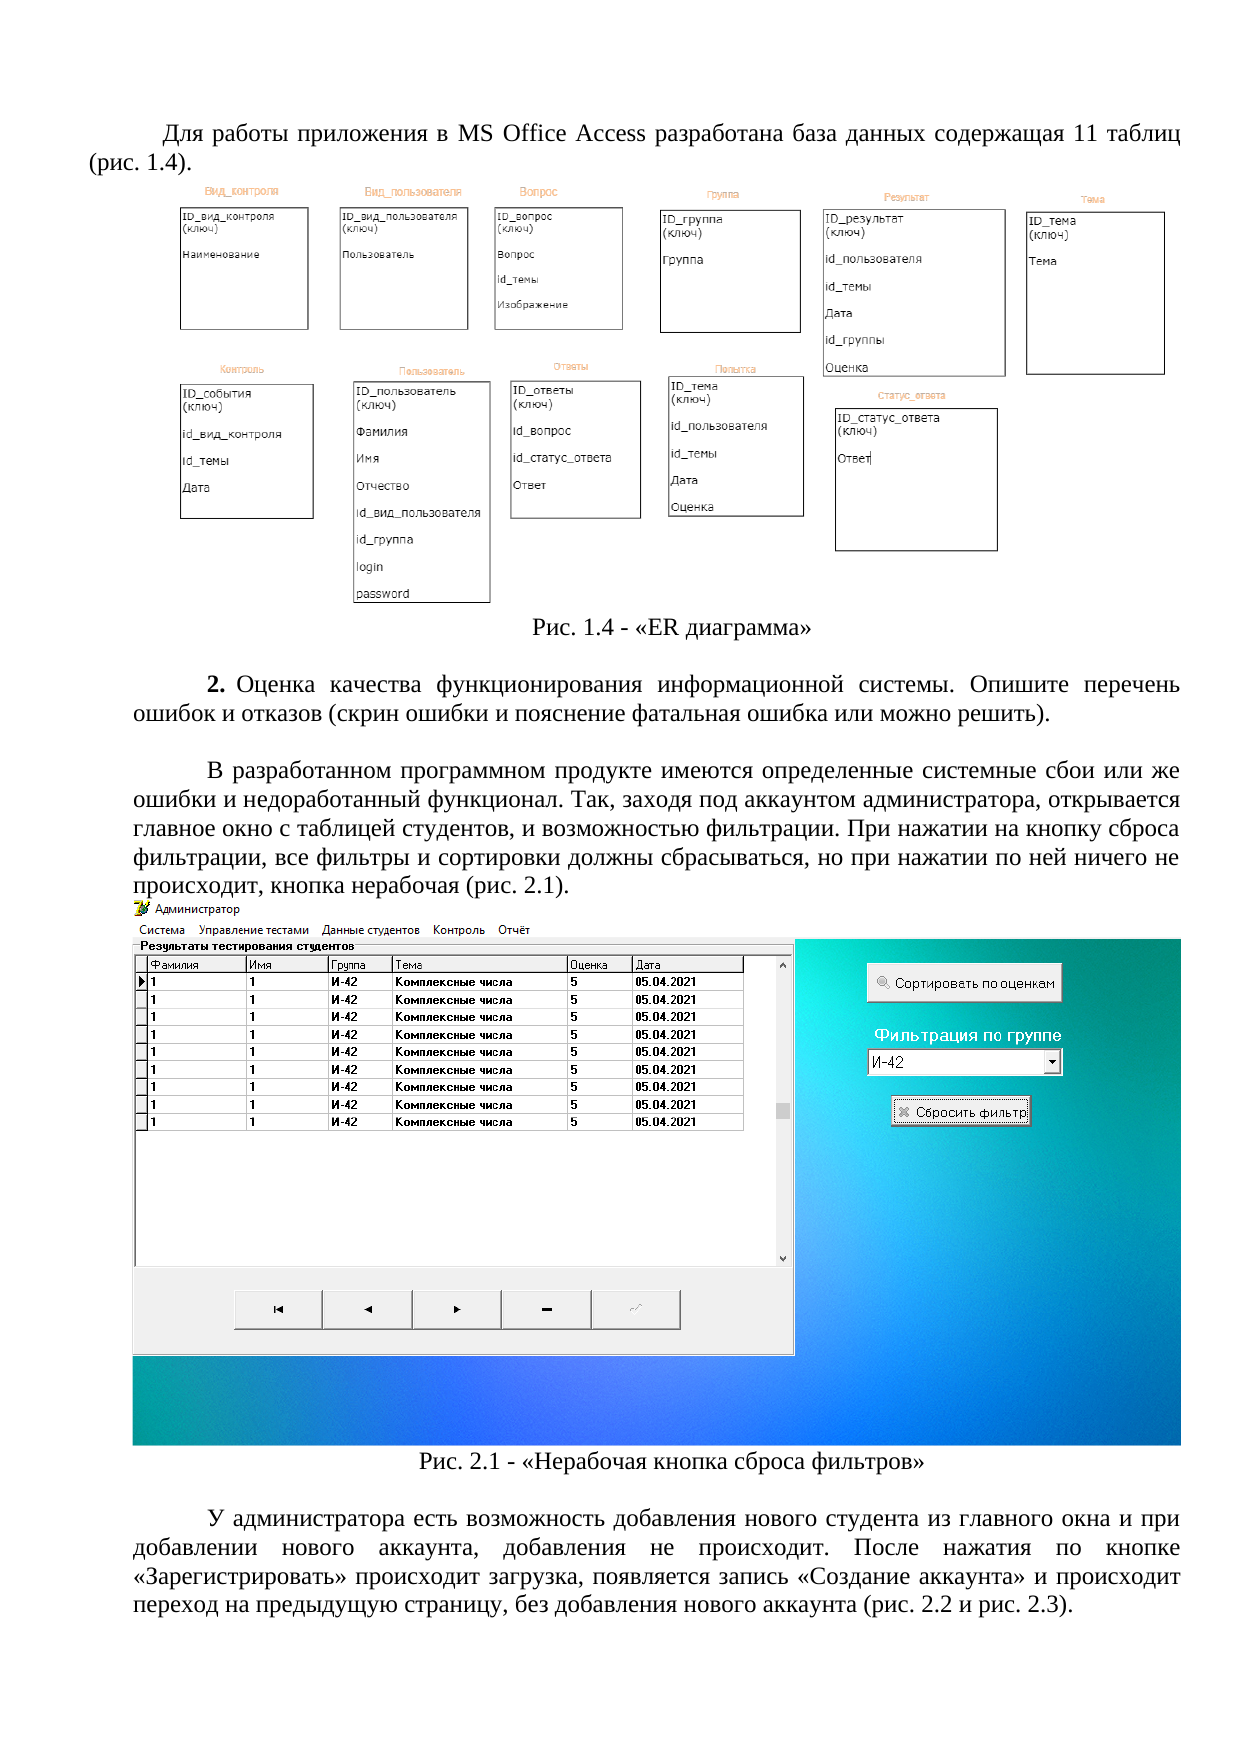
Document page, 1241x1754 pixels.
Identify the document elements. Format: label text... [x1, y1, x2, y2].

text У администратора есть возможность добавления нового студента из главного окна и при добавлении нового аккаунта, добавления не происходит. После нажатия по кнопке «Зарегистрировать» происходит загрузка, появляется запись «Создание аккаунта» и происходит переход на предыдущую страницу, без добавления нового аккаунта (рис. 2.2 и рис. 2.3). [133, 1503, 1181, 1618]
picture [170, 175, 1174, 612]
picture [1102, 1338, 1107, 1347]
picture [132, 899, 1181, 1446]
text Для работы приложения в MS Office Access разработана база данных содержащая 11 таблиц (рис. 1.4). [88, 118, 1181, 176]
text Рис. 1.4 - «ER диаграмма» [88, 612, 1181, 641]
list Оценка качества функционирования информационной системы. Опишите перечень ошибок и отказов (скрин ошибки и пояснение фатальная ошибка или можно решить). [133, 669, 1181, 727]
list В разработанном программном продукте имеются определенные системные сбои или же ошибки и недоработанный функционал. Так, заходя под аккаунтом администратора, открывается главное окно с таблицей студентов, и возможностью фильтрации. При нажатии на кнопку сброса фильтрации, все фильтры и сортировки должны сбрасываться, но при нажатии по ней ничего не происходит, кнопка нерабочая (рис. 2.1). [133, 756, 1181, 899]
text Рис. 2.1 - «Нерабочая кнопка сброса фильтров» [88, 1446, 1181, 1474]
